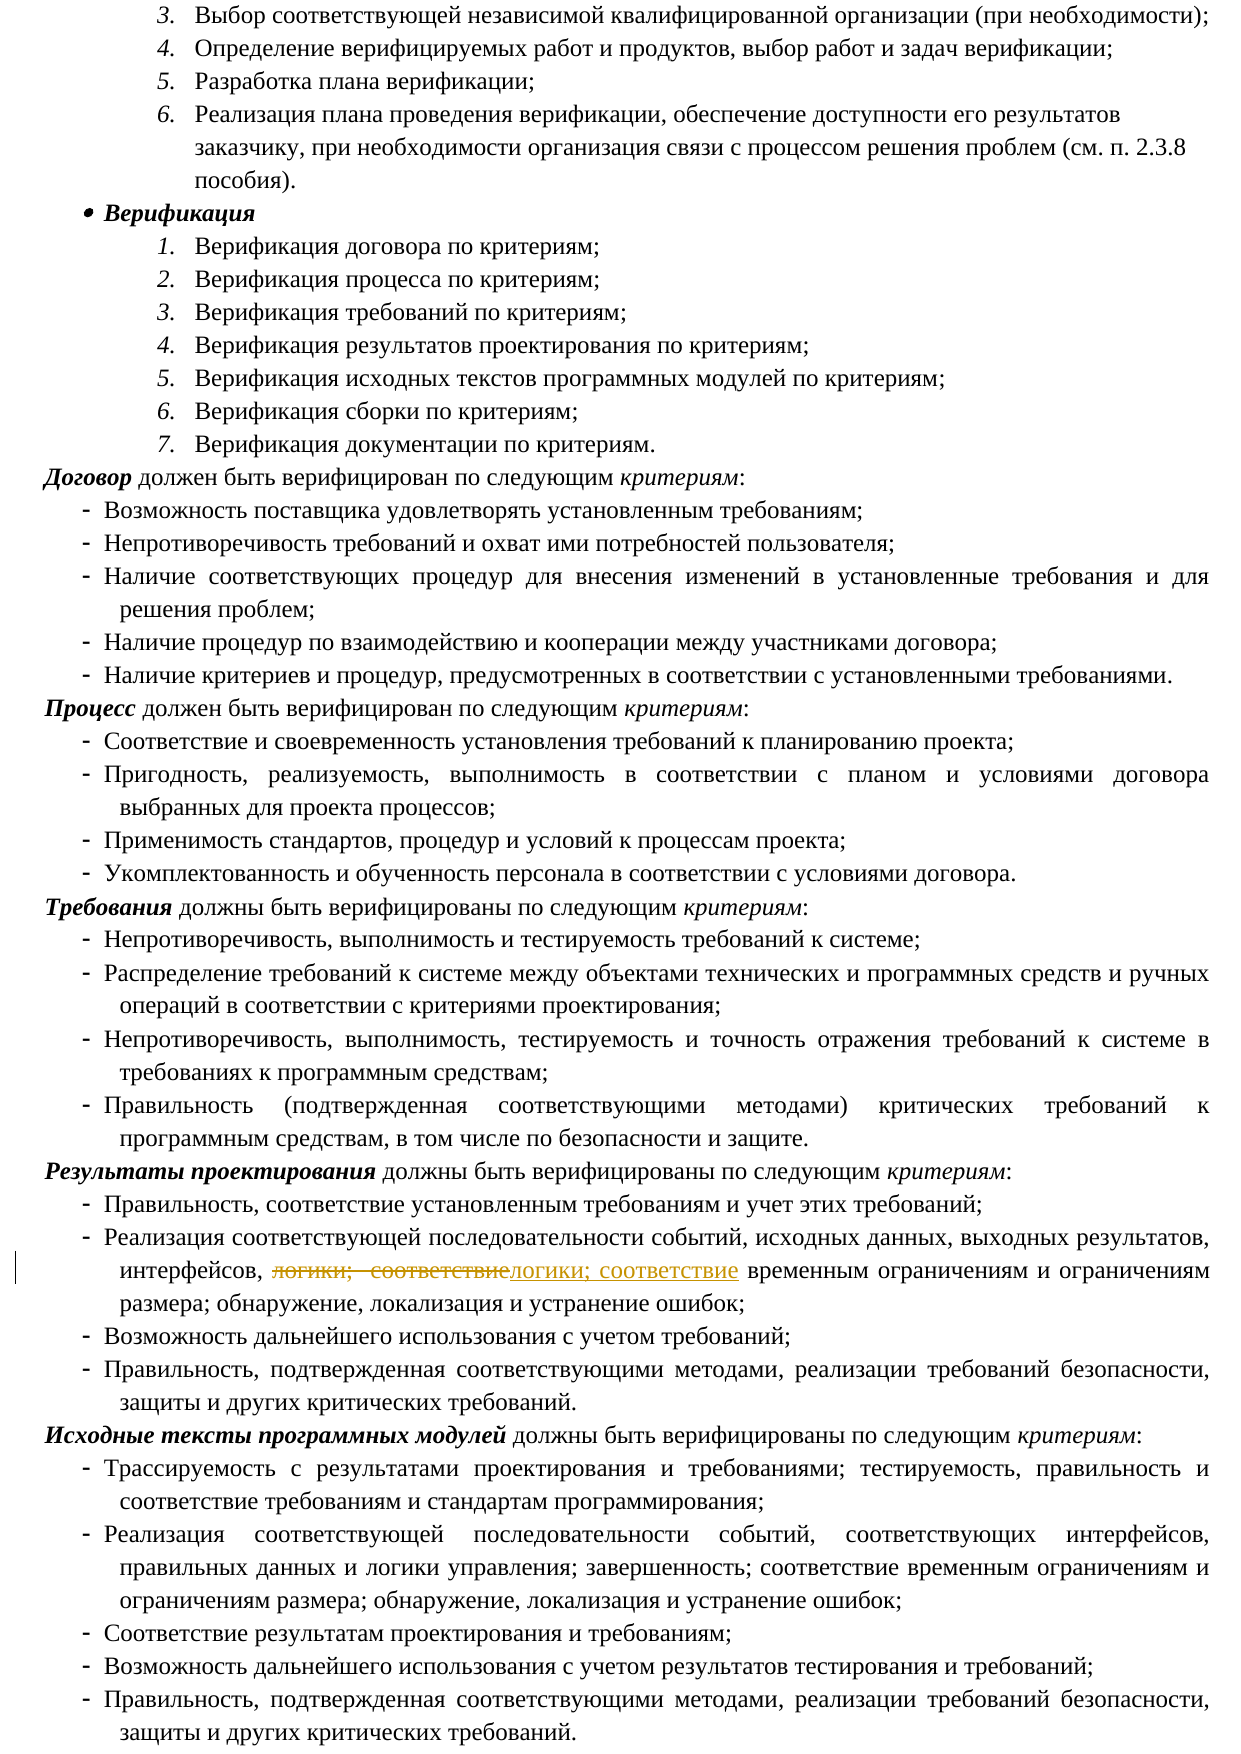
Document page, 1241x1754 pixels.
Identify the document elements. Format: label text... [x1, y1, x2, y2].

list Возможность поставщика удовлетворять установленным требованиям; [82, 495, 1211, 524]
list Соответствие и своевременность установления требований к планированию проекта; [82, 726, 1211, 755]
list Правильность, подтвержденная соответствующими методами, реализации требований безопасности, защиты и других критических требований. [82, 1354, 1211, 1416]
list Правильность, подтвержденная соответствующими методами, реализации требований безопасности, защиты и других критических требований. [82, 1684, 1211, 1746]
list Наличие соответствующих процедур для внесения изменений в установленные требования и для решения проблем; [82, 561, 1211, 623]
list Верификация договора по критериям; [157, 231, 1211, 260]
list Возможность дальнейшего использования с учетом требований; [82, 1321, 1211, 1349]
list Непротиворечивость, выполнимость и тестируемость требований к системе; [82, 924, 1211, 953]
text Требования должны быть верифицированы по следующим критериям: [44, 892, 1211, 920]
list Верификация сборки по критериям; [157, 396, 1211, 425]
list Верификация [82, 198, 1211, 227]
list Пригодность, реализуемость, выполнимость в соответствии с планом и условиями договора выбранных для проекта процессов; [82, 759, 1211, 821]
text Процесс должен быть верифицирован по следующим критериям: [44, 693, 1211, 722]
list Верификация результатов проектирования по критериям; [157, 330, 1211, 359]
list Наличие критериев и процедур, предусмотренных в соответствии с установленными требованиями. [82, 660, 1211, 689]
list Трассируемость с результатами проектирования и требованиями; тестируемость, правильность и соответствие требованиям и стандартам программирования; [82, 1453, 1211, 1515]
list Наличие процедур по взаимодействию и кооперации между участниками договора; [82, 627, 1211, 656]
list Определение верифицируемых работ и продуктов, выбор работ и задач верификации; [157, 33, 1211, 62]
list Соответствие результатам проектирования и требованиям; [82, 1618, 1211, 1647]
list Верификация процесса по критериям; [157, 264, 1211, 293]
list Правильность, соответствие установленным требованиям и учет этих требований; [82, 1189, 1211, 1217]
text Результаты проектирования должны быть верифицированы по следующим критериям: [44, 1156, 1211, 1184]
list Непротиворечивость, выполнимость, тестируемость и точность отражения требований к системе в требованиях к программным средствам; [82, 1024, 1211, 1085]
list Реализация соответствующей последовательности событий, исходных данных, выходных результатов, интерфейсов, временным ограничениям и ограничениям размера; обнаружение, локализация и устранение ошибок; [82, 1222, 1211, 1317]
list Распределение требований к системе между объектами технических и программных средств и ручных операций в соответствии с критериями проектирования; [82, 958, 1211, 1019]
list Верификация исходных текстов программных модулей по критериям; [157, 363, 1211, 392]
list Применимость стандартов, процедур и условий к процессам проекта; [82, 826, 1211, 854]
list Разработка плана верификации; [157, 66, 1211, 95]
text Договор должен быть верифицирован по следующим критериям: [44, 462, 1211, 491]
list Укомплектованность и обученность персонала в соответствии с условиями договора. [82, 858, 1211, 887]
list Реализация плана проведения верификации, обеспечение доступности его результатов заказчику, при необходимости организация связи с процессом решения проблем (см. п. 2.3.8 пособия). [157, 99, 1211, 194]
list Непротиворечивость требований и охват ими потребностей пользователя; [82, 528, 1211, 557]
list Верификация требований по критериям; [157, 297, 1211, 326]
list Реализация соответствующей последовательности событий, соответствующих интерфейсов, правильных данных и логики управления; завершенность; соответствие временным ограничениям и ограничениям размера; обнаружение, локализация и устранение ошибок; [82, 1519, 1211, 1614]
list Возможность дальнейшего использования с учетом результатов тестирования и требований; [82, 1651, 1211, 1680]
list Правильность (подтвержденная соответствующими методами) критических требований к программным средствам, в том числе по безопасности и защите. [82, 1090, 1211, 1151]
list Выбор соответствующей независимой квалифицированной организации (при необходимости); [157, 0, 1211, 29]
text Исходные тексты программных модулей должны быть верифицированы по следующим критериям: [44, 1420, 1211, 1449]
list Верификация документации по критериям. [157, 429, 1211, 458]
